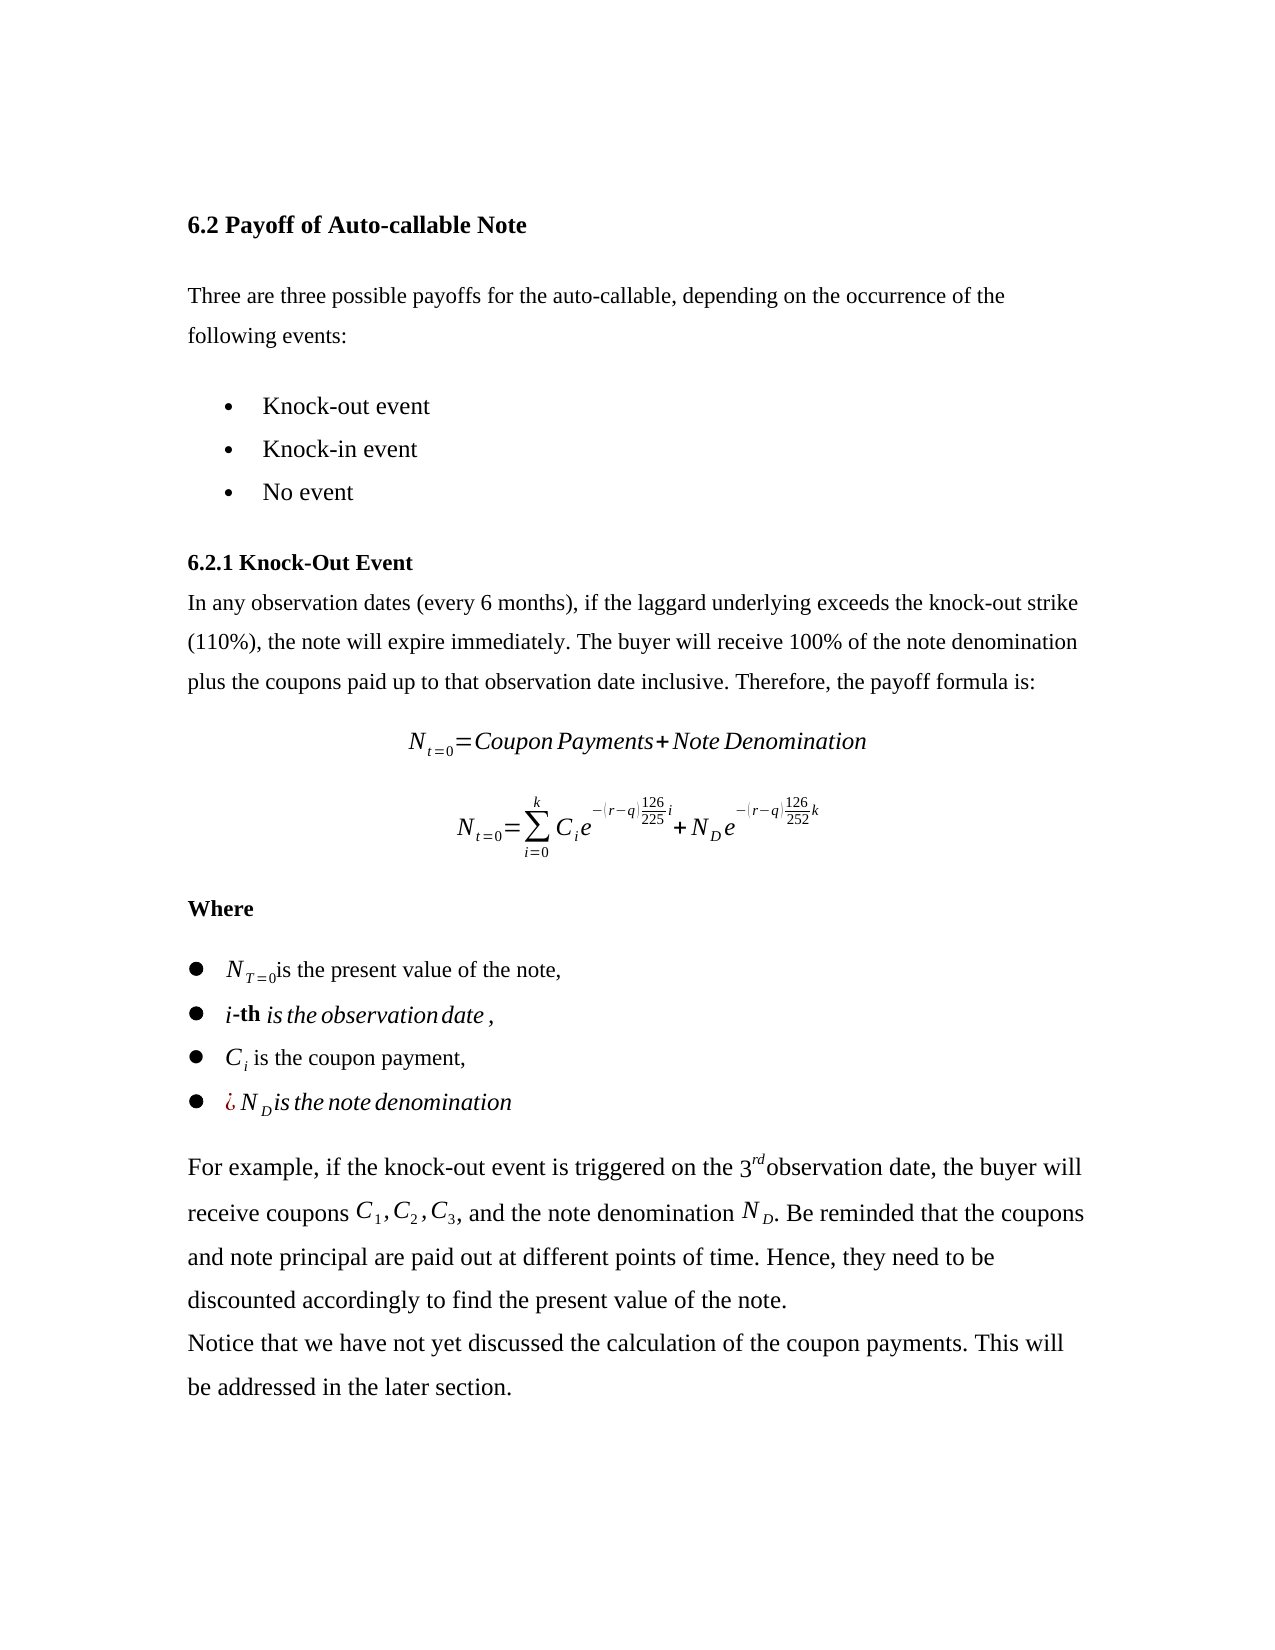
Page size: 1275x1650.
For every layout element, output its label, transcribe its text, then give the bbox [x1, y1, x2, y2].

list Knock-in event [225, 434, 1087, 463]
text Where [187, 895, 1087, 922]
subtitle 6.2 Payoff of Auto-callable Note [187, 210, 1087, 239]
text Notice that we have not yet discussed the calculation of the coupon payments. This will be addressed in the later section. [187, 1328, 1087, 1400]
list Knock-out event [225, 391, 1087, 419]
list -th [187, 1000, 1087, 1031]
list is the coupon payment, [187, 1044, 1087, 1075]
text Three are three possible payoffs for the auto-callable, depending on the occurrence of the following events: [187, 283, 1087, 348]
text In any observation dates (every 6 months), if the laggard underlying exceeds the knock-out strike (110%), the note will expire immediately. The buyer will receive 100% of the note denomination plus the coupons paid up to that observation date inclusive. Therefore, the payoff formula is: [187, 589, 1087, 694]
list is the present value of the note, [187, 956, 1087, 987]
text For example, if the knock-out event is triggered on the observation date, the buyer will receive coupons , and the note denomination . Be reminded that the coupons and note principal are paid out at different points of time. Hence, they need to be discounted accordingly to find the present value of the note. [187, 1151, 1087, 1314]
subtitle 6.2.1 Knock-Out Event [187, 549, 1087, 576]
list No event [225, 477, 1087, 506]
